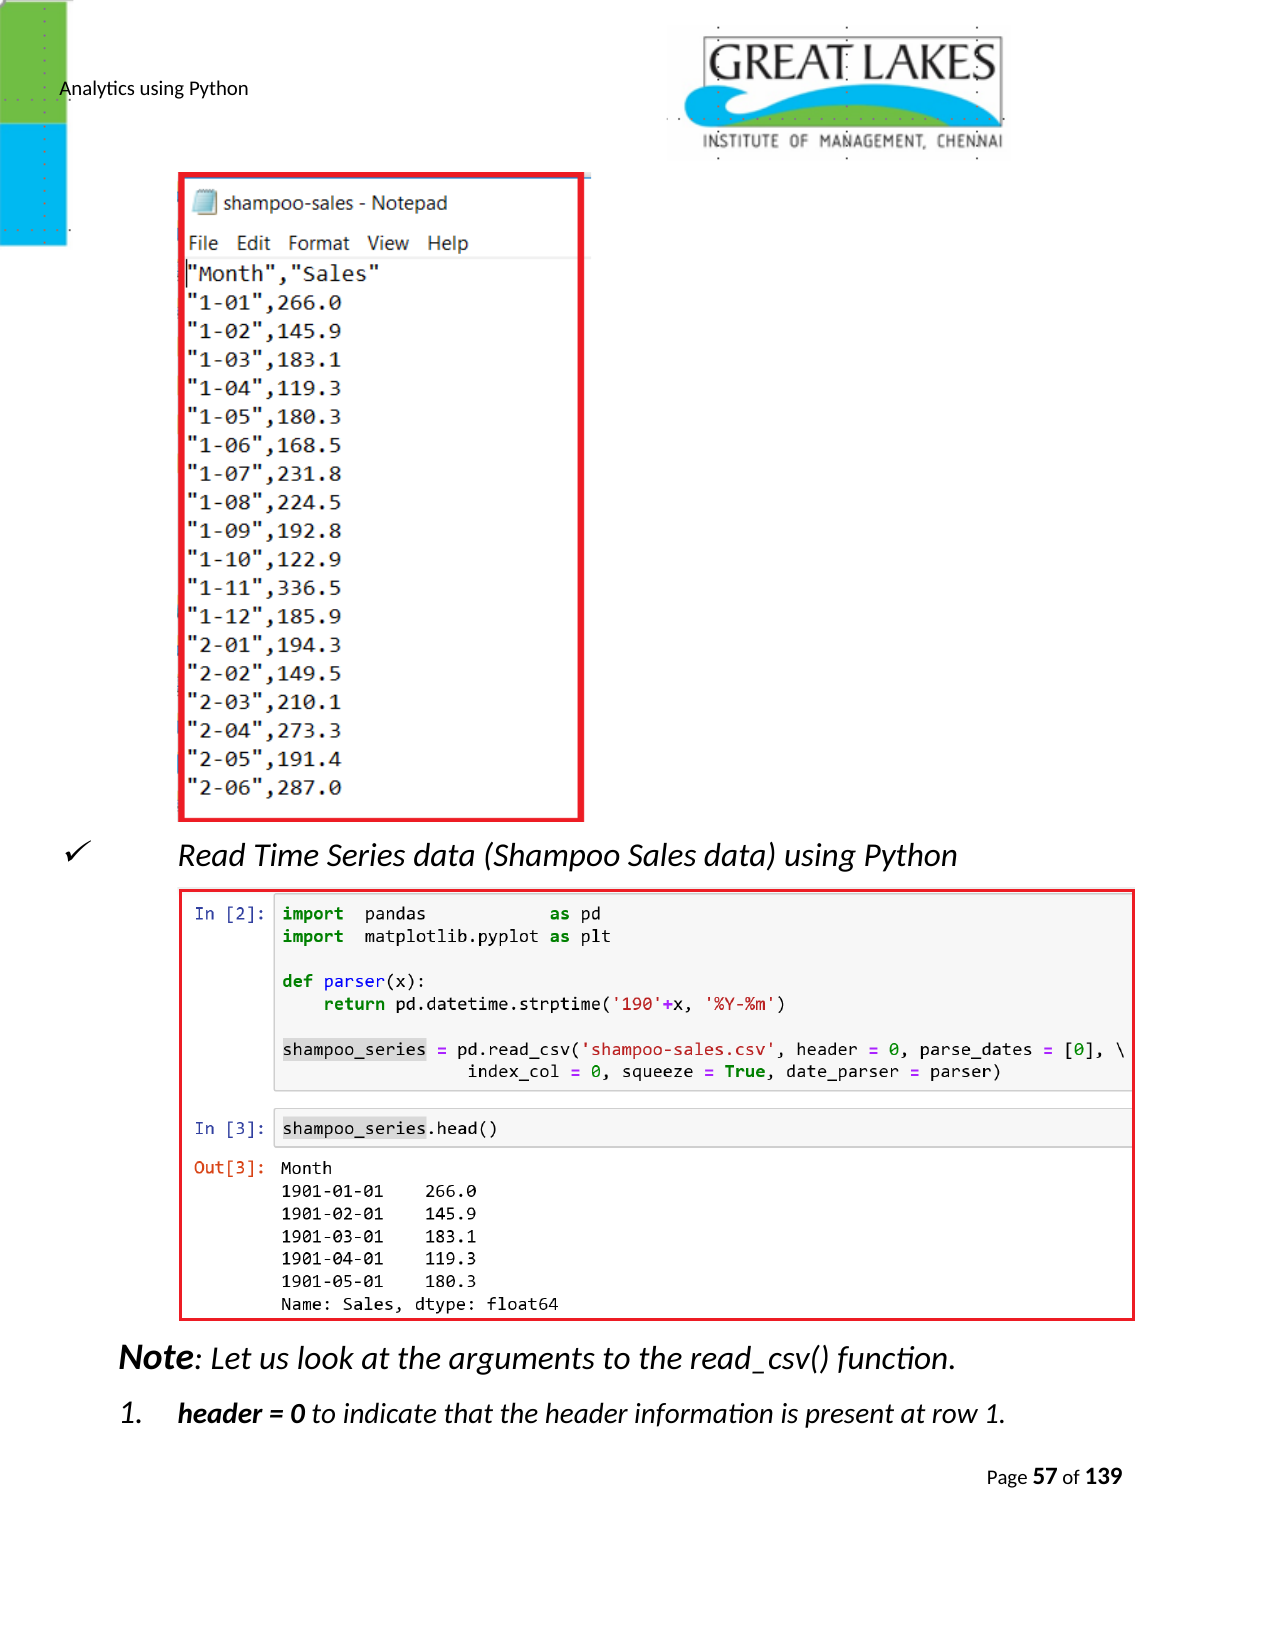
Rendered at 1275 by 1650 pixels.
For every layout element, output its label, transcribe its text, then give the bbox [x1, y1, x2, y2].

picture [666, 25, 1011, 161]
text Note: Let us look at the arguments to the read_csv() function. [59, 1333, 1122, 1379]
picture [0, 0, 74, 250]
picture [177, 172, 592, 822]
list Read Time Series data (Shampoo Sales data) using Python [59, 834, 1122, 875]
text 1. header = 0 to indicate that the header information is present at row 1. [118, 1391, 1122, 1432]
picture [177, 887, 1135, 1321]
